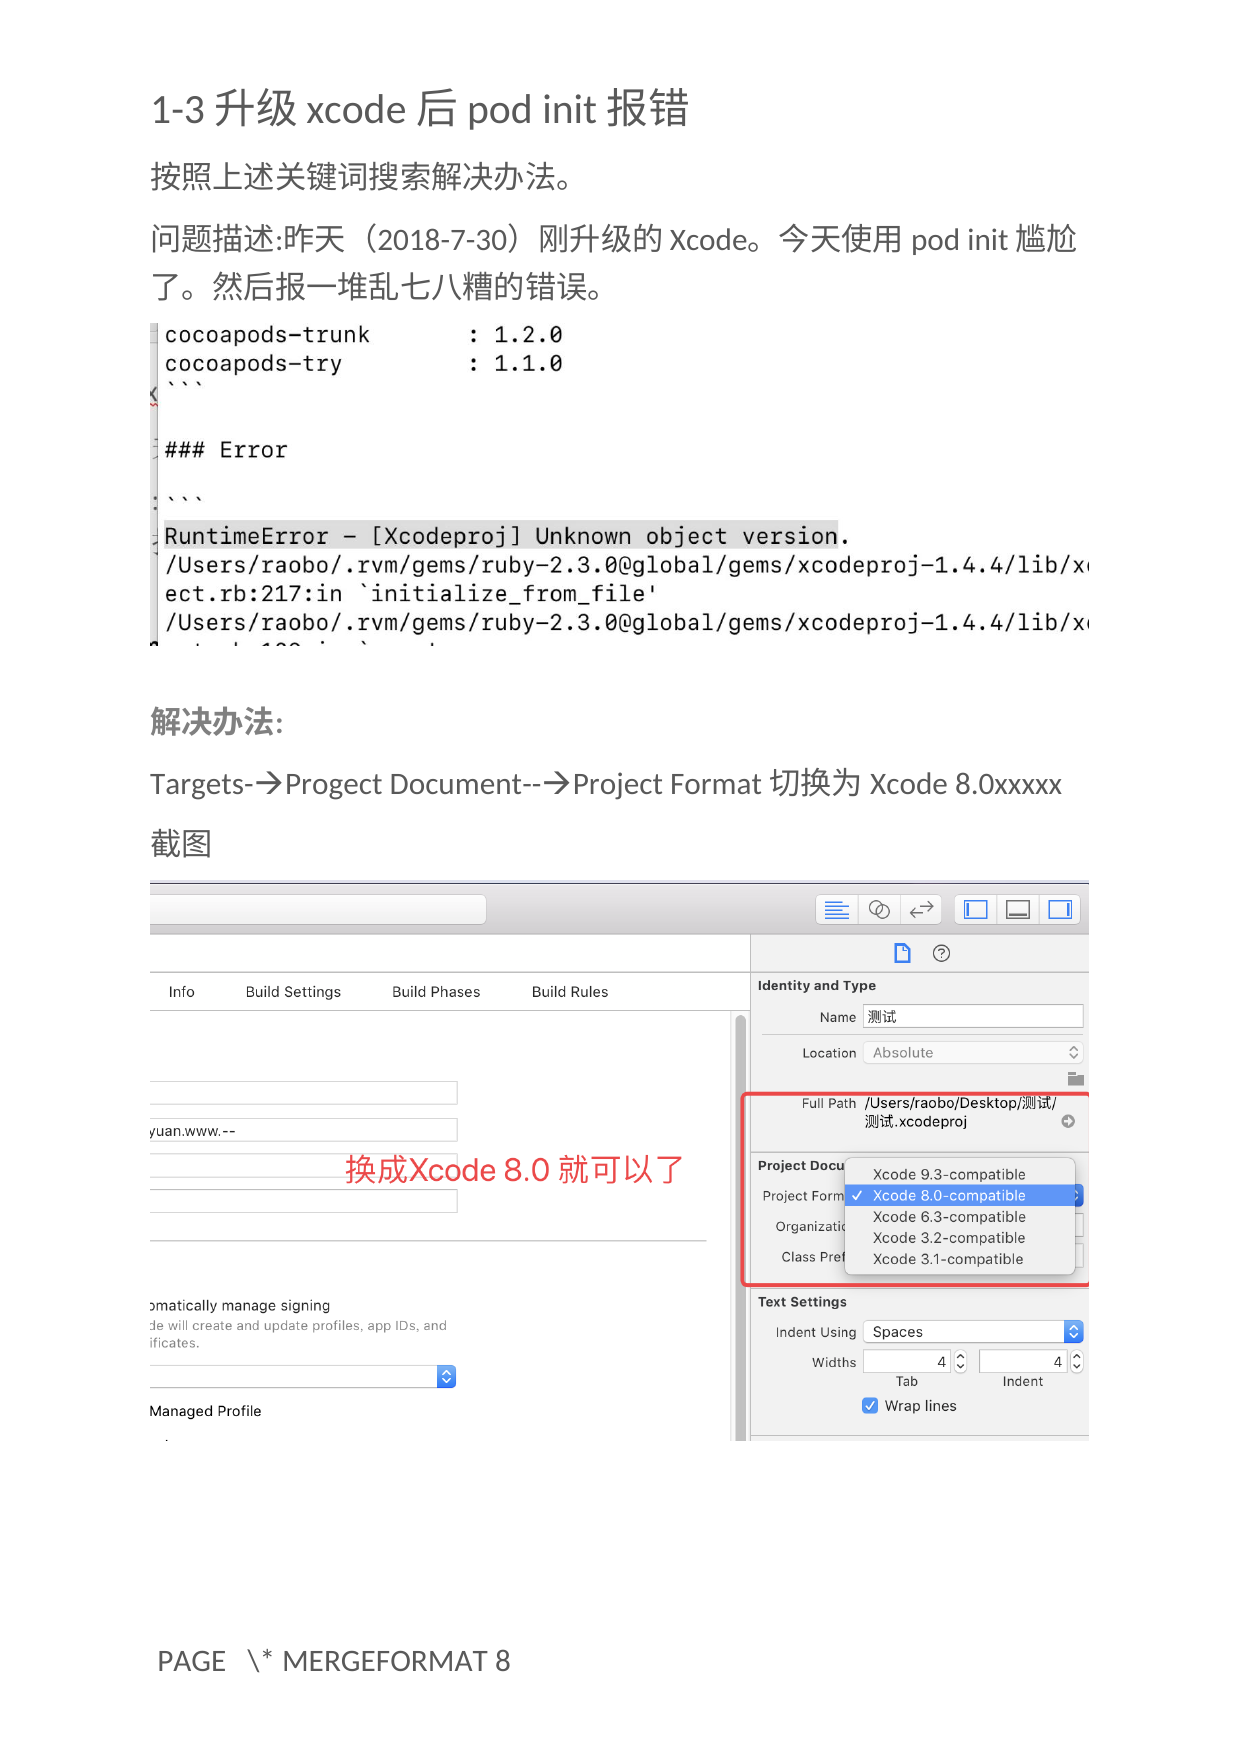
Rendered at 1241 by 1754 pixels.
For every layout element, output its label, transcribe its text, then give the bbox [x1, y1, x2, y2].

subtitle 解决办法: [150, 697, 1090, 742]
text 按照上述关键词搜索解决办法。 [150, 153, 1090, 198]
text Targets-Progect Document--Project Format 切换为 Xcode 8.0xxxxx [150, 758, 1090, 803]
text 截图 [150, 819, 1090, 864]
text 问题描述:昨天（2018-7-30）刚升级的Xcode。今天使用 pod init 尴尬了。然后报一堆乱七八糟的错误。 [150, 214, 1090, 308]
subtitle 1-3 升级xcode 后 pod init 报错 [150, 75, 1090, 135]
picture [150, 880, 1089, 1441]
picture [150, 323, 1089, 646]
